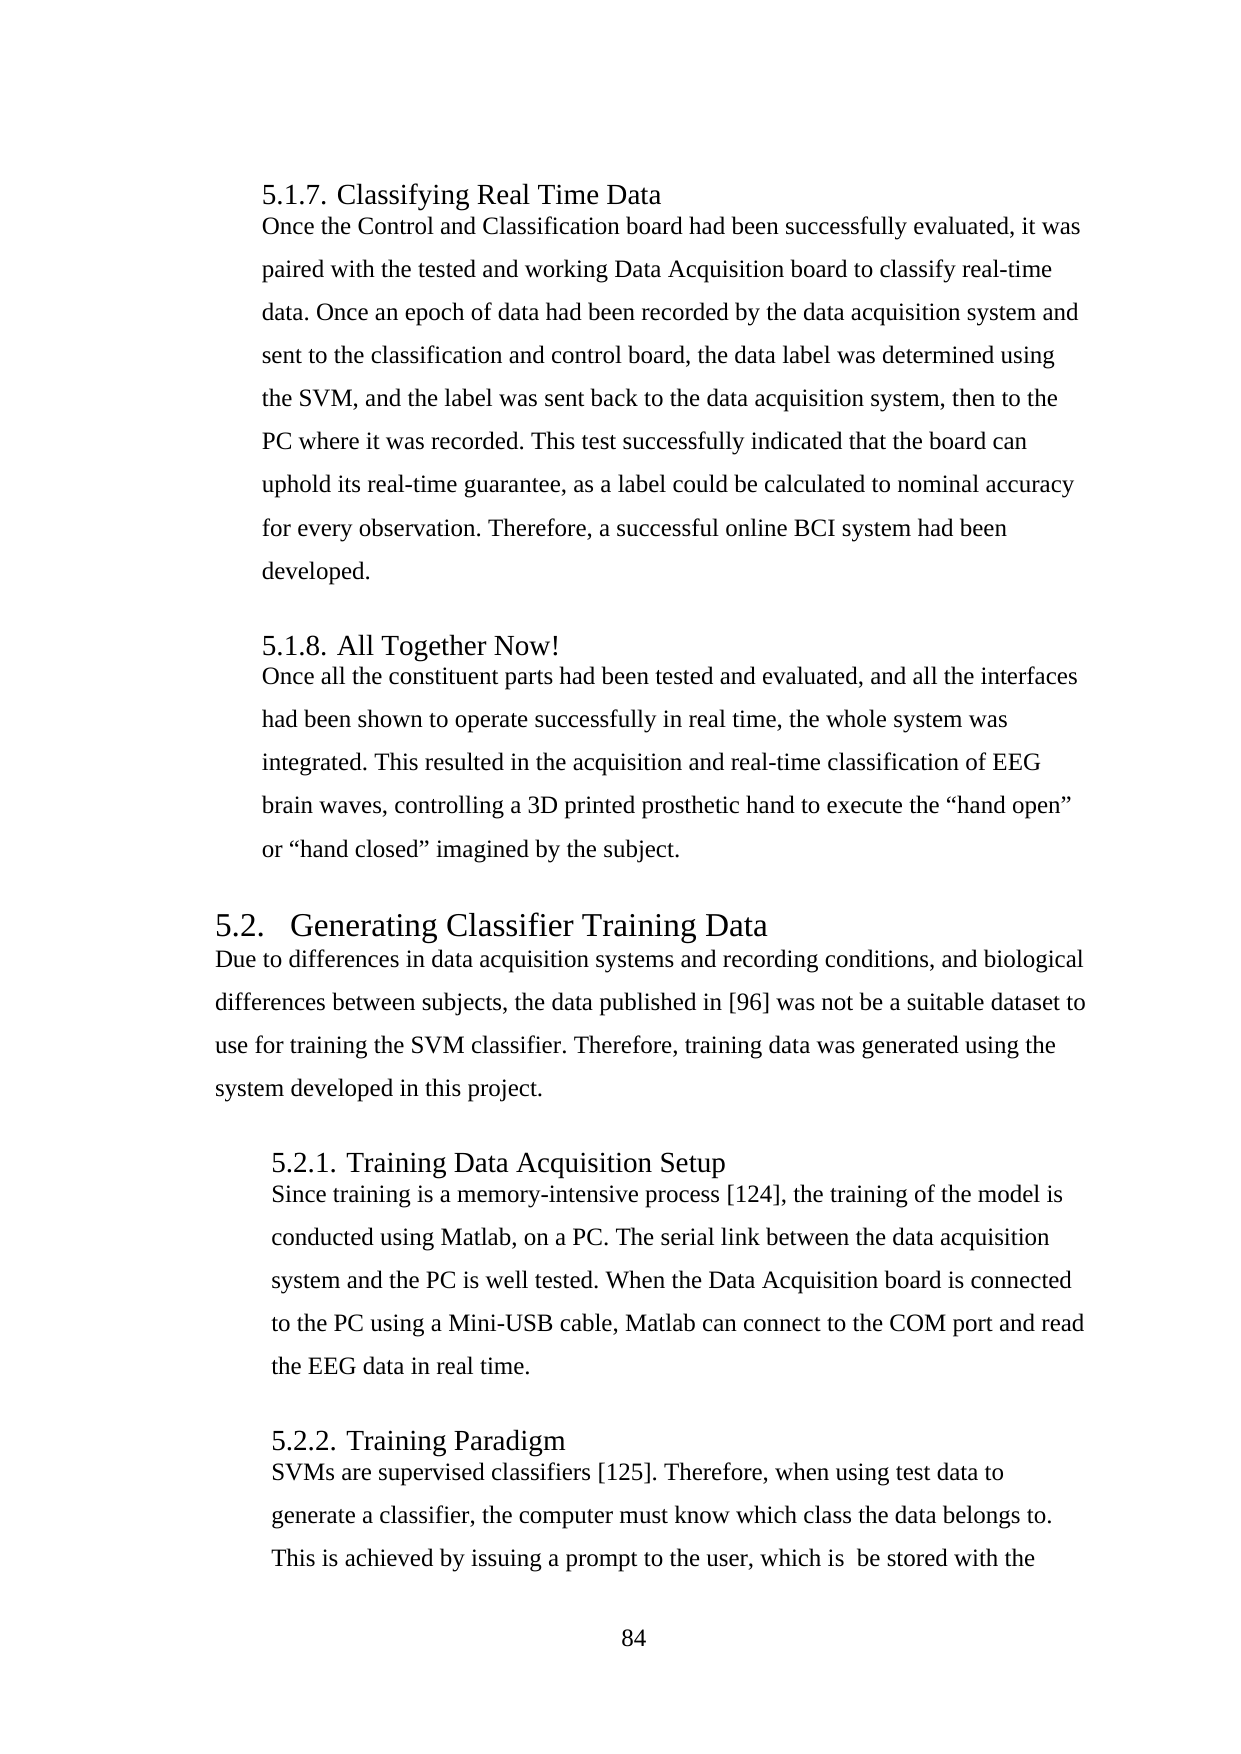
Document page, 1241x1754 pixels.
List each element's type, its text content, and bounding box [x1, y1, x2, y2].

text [271, 1457, 1090, 1572]
text Once all the constituent parts had been tested and evaluated, and all the interfaces had been shown to operate successfully in real time, the whole system was integrated. This resulted in the acquisition and real-time classification of EEG brain waves, controlling a 3D printed prosthetic hand to execute the “hand open” or “hand closed” imagined by the subject. [262, 661, 1090, 862]
subtitle Training Paradigm [271, 1423, 1090, 1457]
subtitle Training Data Acquisition Setup [271, 1145, 1090, 1179]
subtitle Classifying Real Time Data [262, 177, 1090, 211]
text Once the Control and Classification board had been successfully evaluated, it was paired with the tested and working Data Acquisition board to classify real-time data. Once an epoch of data had been recorded by the data acquisition system and sent to the classification and control board, the data label was determined using the SVM, and the label was sent back to the data acquisition system, then to the PC where it was recorded. This test successfully indicated that the board can uphold its real-time guarantee, as a label could be calculated to nominal accuracy for every observation. Therefore, a successful online BCI system had been developed. [262, 211, 1090, 584]
subtitle All Together Now! [262, 628, 1090, 661]
subtitle Generating Classifier Training Data [215, 906, 1090, 944]
text Due to differences in data acquisition systems and recording conditions, and biological differences between subjects, the data published in [96] was not be a suitable dataset to use for training the SVM classifier. Therefore, training data was generated using the system developed in this project. [215, 944, 1090, 1102]
text Since training is a memory-intensive process [124], the training of the model is conducted using Matlab, on a PC. The serial link between the data acquisition system and the PC is well tested. When the Data Acquisition board is connected to the PC using a Mini-USB cable, Matlab can connect to the COM port and read the EEG data in real time. [271, 1179, 1090, 1380]
